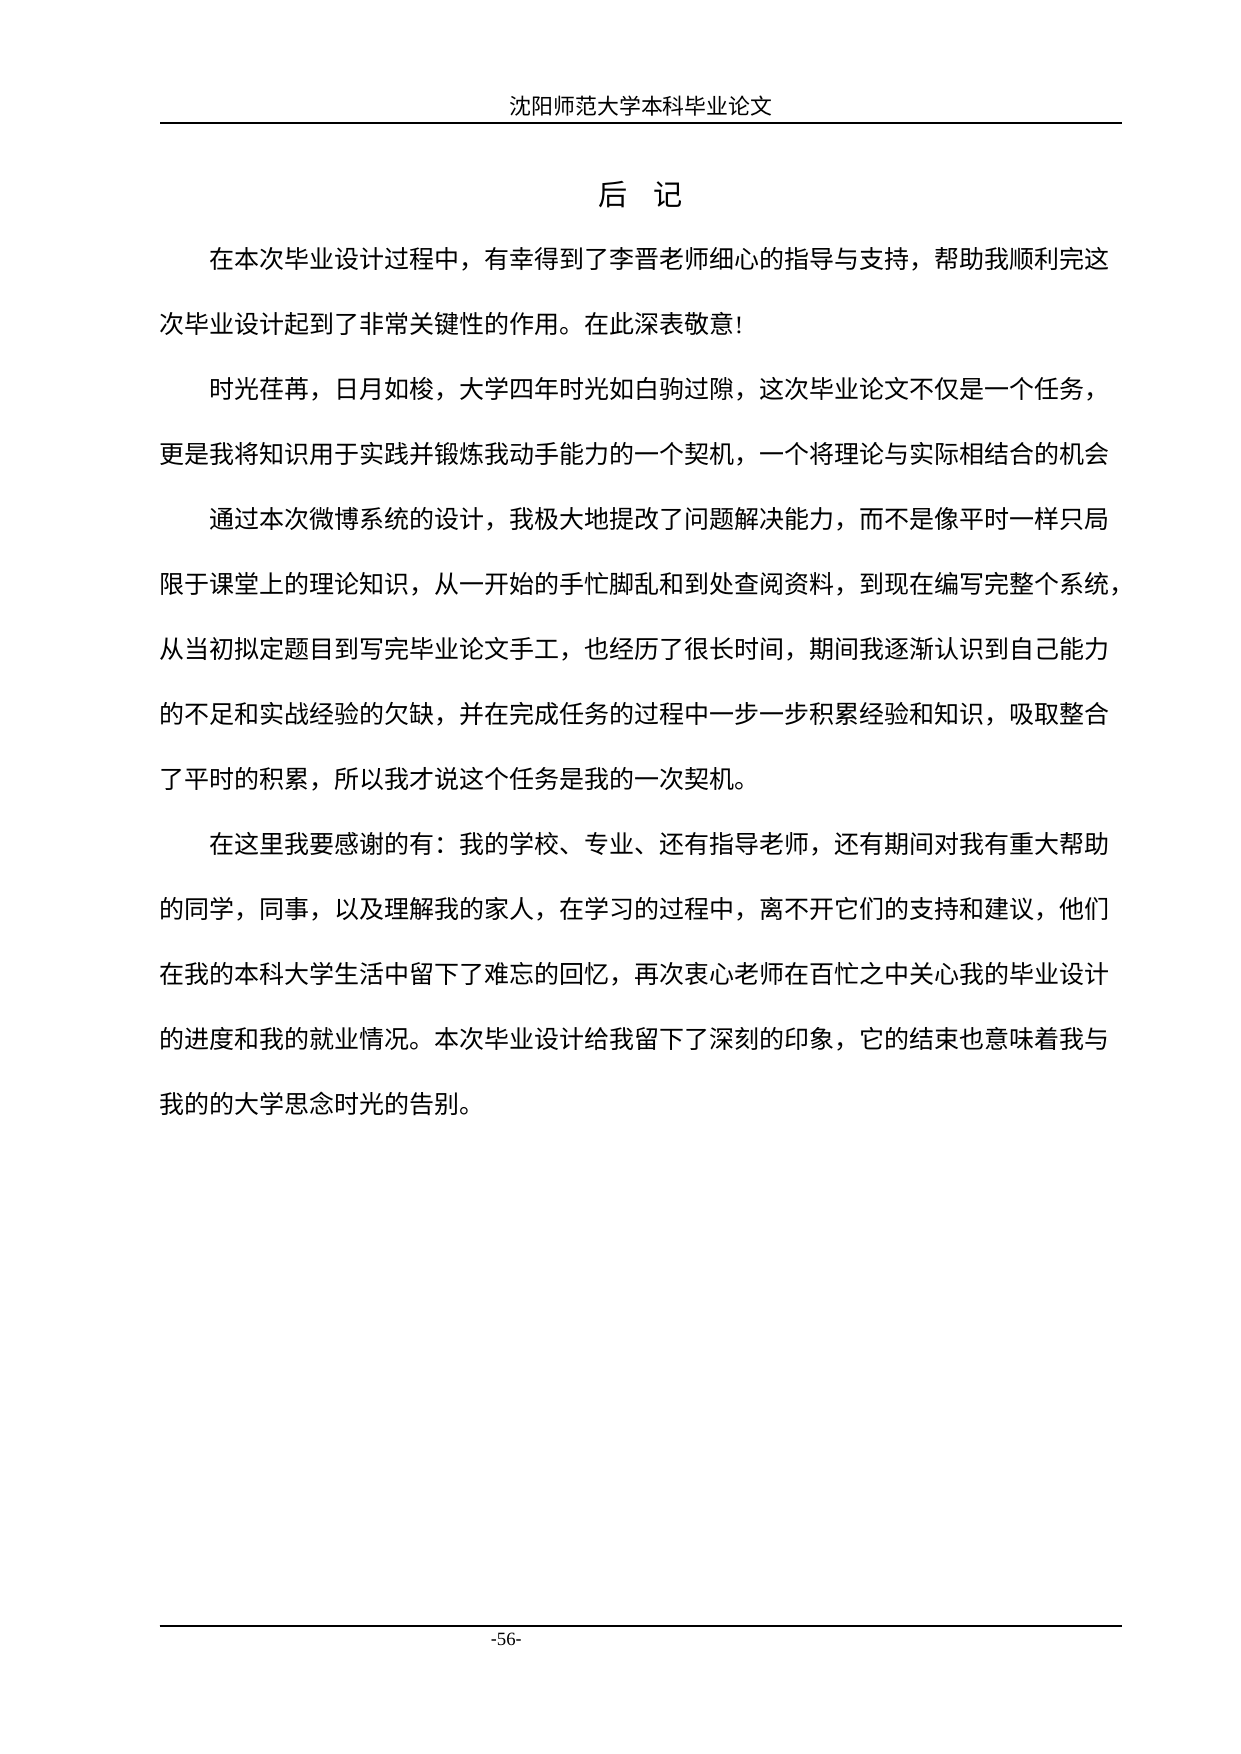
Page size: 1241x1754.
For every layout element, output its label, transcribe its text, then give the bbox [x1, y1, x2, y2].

text 在这里我要感谢的有：我的学校、专业、还有指导老师，还有期间对我有重大帮助的同学，同事，以及理解我的家人，在学习的过程中，离不开它们的支持和建议，他们在我的本科大学生活中留下了难忘的回忆，再次衷心老师在百忙之中关心我的毕业设计的进度和我的就业情况。本次毕业设计给我留下了深刻的印象，它的结束也意味着我与我的的大学思念时光的告别。 [159, 810, 1122, 1135]
text 在本次毕业设计过程中，有幸得到了李晋老师细心的指导与支持，帮助我顺利完这次毕业设计起到了非常关键性的作用。在此深表敬意! [159, 225, 1122, 355]
subtitle 后 记 [159, 160, 1122, 225]
text 通过本次微博系统的设计，我极大地提改了问题解决能力，而不是像平时一样只局限于课堂上的理论知识，从一开始的手忙脚乱和到处查阅资料，到现在编写完整个系统，从当初拟定题目到写完毕业论文手工，也经历了很长时间，期间我逐渐认识到自己能力的不足和实战经验的欠缺，并在完成任务的过程中一步一步积累经验和知识，吸取整合了平时的积累，所以我才说这个任务是我的一次契机。 [159, 485, 1122, 810]
text 时光荏苒，日月如梭，大学四年时光如白驹过隙，这次毕业论文不仅是一个任务，更是我将知识用于实践并锻炼我动手能力的一个契机，一个将理论与实际相结合的机会 [159, 355, 1122, 485]
